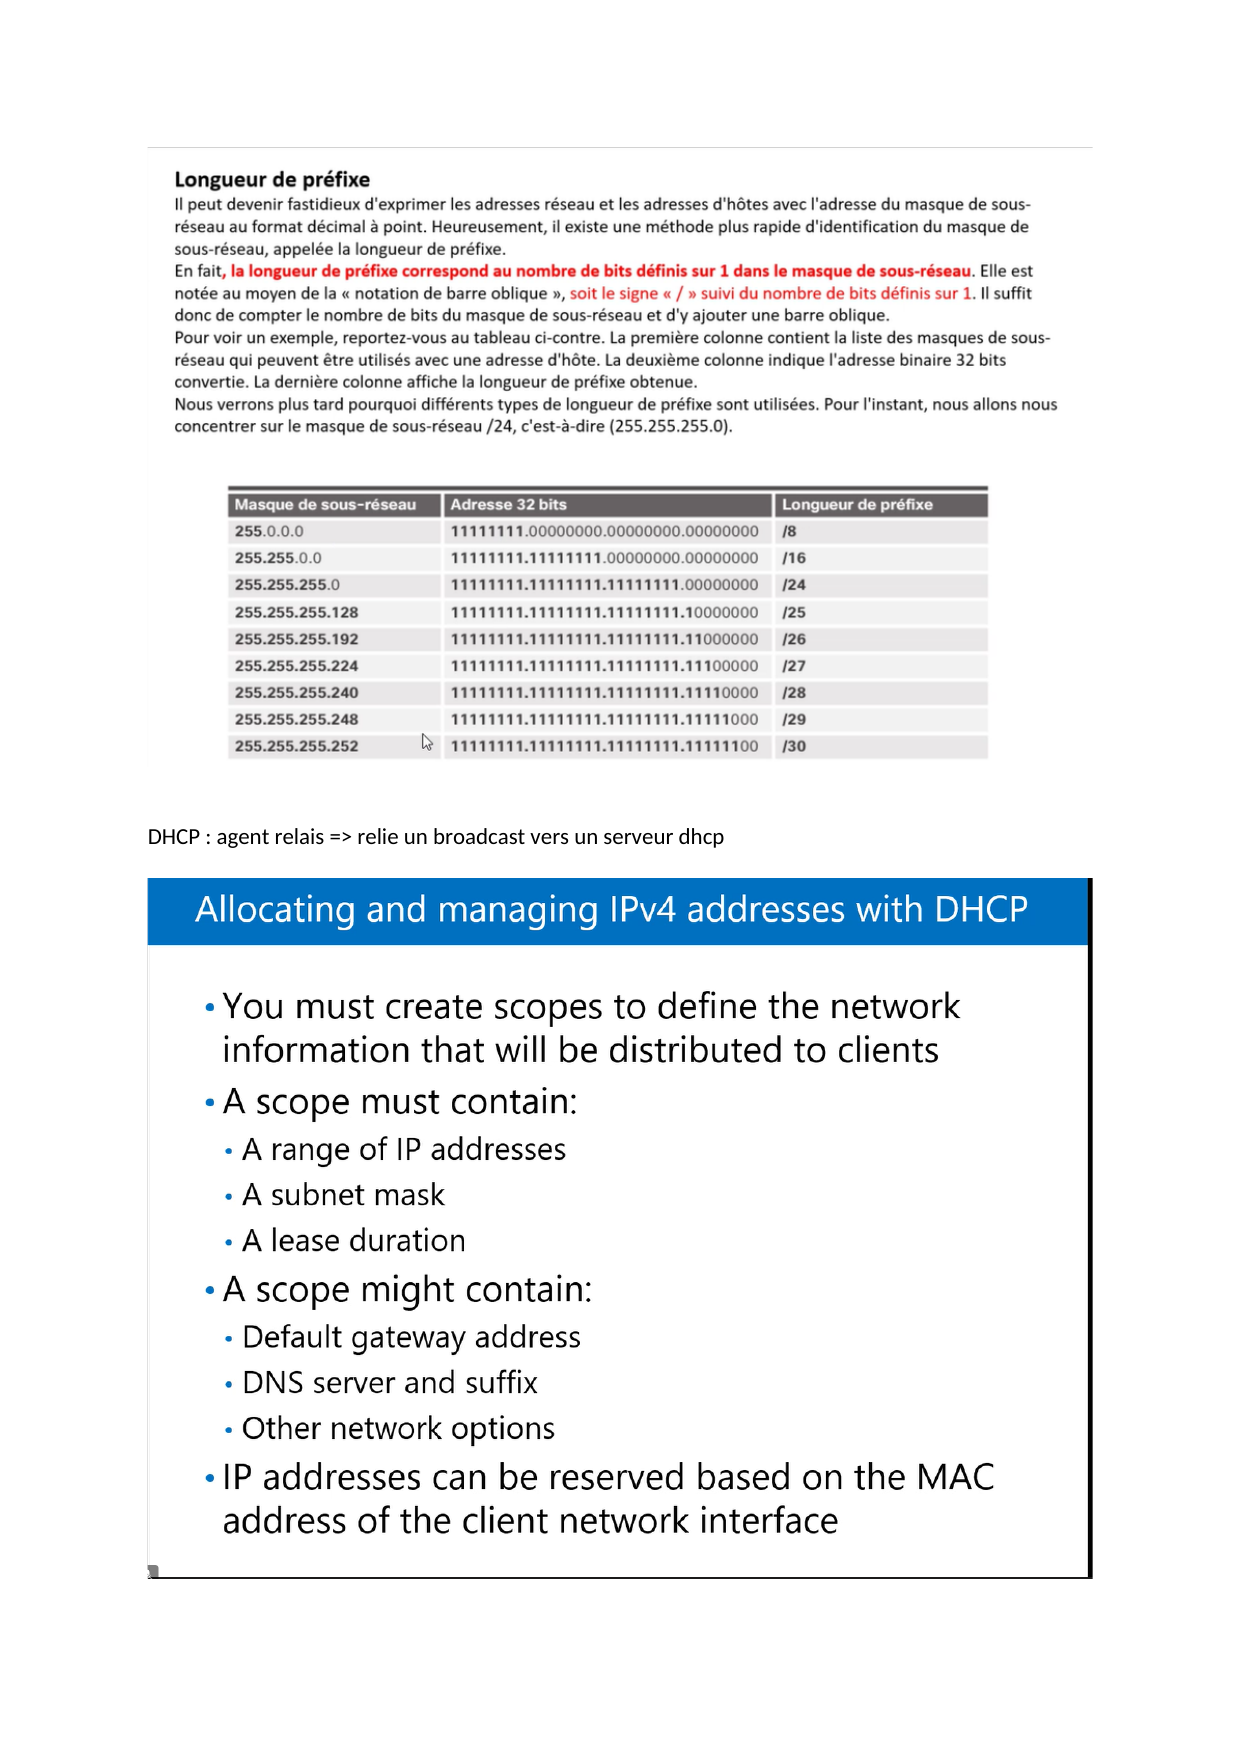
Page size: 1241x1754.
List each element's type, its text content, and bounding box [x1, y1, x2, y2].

picture [147, 878, 1093, 1579]
text DHCP : agent relais => relie un broadcast vers un serveur dhcp [148, 822, 1093, 850]
picture [147, 147, 1093, 767]
